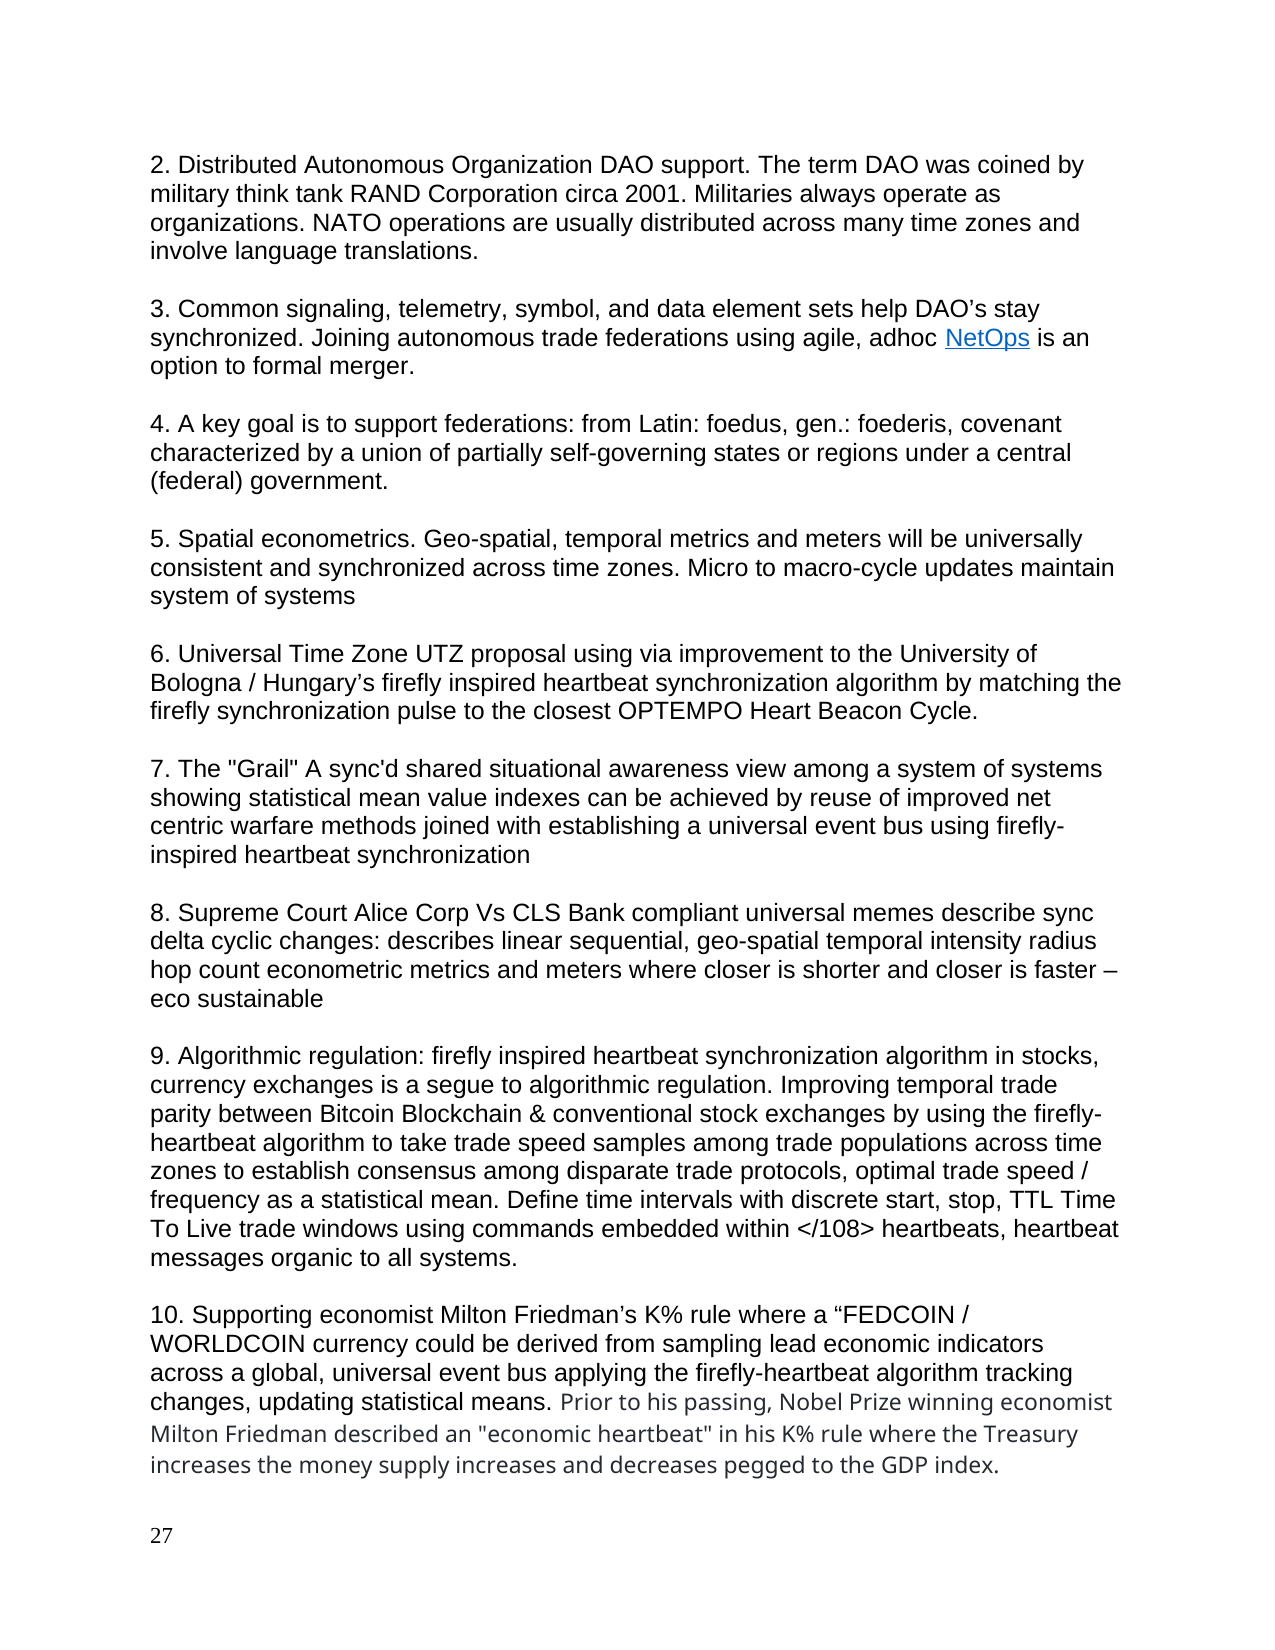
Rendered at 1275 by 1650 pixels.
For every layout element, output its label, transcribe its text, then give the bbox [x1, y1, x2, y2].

text 3. Common signaling, telemetry, symbol, and data element sets help DAO’s stay synchronized. Joining autonomous trade federations using agile, adhoc NetOps is an option to formal merger. [150, 294, 1125, 380]
text 9. Algorithmic regulation: firefly inspired heartbeat synchronization algorithm in stocks, currency exchanges is a segue to algorithmic regulation. Improving temporal trade parity between Bitcoin Blockchain & conventional stock exchanges by using the firefly-heartbeat algorithm to take trade speed samples among trade populations across time zones to establish consensus among disparate trade protocols, optimal trade speed / frequency as a statistical mean. Define time intervals with discrete start, stop, TTL Time To Live trade windows using commands embedded within </108> heartbeats, heartbeat messages organic to all systems. [150, 1041, 1125, 1271]
text 8. Supreme Court Alice Corp Vs CLS Bank compliant universal memes describe sync delta cyclic changes: describes linear sequential, geo-spatial temporal intensity radius hop count econometric metrics and meters where closer is shorter and closer is faster – eco sustainable [150, 897, 1125, 1012]
text 6. Universal Time Zone UTZ proposal using via improvement to the University of Bologna / Hungary’s firefly inspired heartbeat synchronization algorithm by matching the firefly synchronization pulse to the closest OPTEMPO Heart Beacon Cycle. [150, 639, 1125, 725]
text 4. A key goal is to support federations: from Latin: foedus, gen.: foederis, covenant characterized by a union of partially self-governing states or regions under a central (federal) government. [150, 409, 1125, 495]
text 2. Distributed Autonomous Organization DAO support. The term DAO was coined by military think tank RAND Corporation circa 2001. Militaries always operate as organizations. NATO operations are usually distributed across many time zones and involve language translations. [150, 150, 1125, 265]
text 5. Spatial econometrics. Geo-spatial, temporal metrics and meters will be universally consistent and synchronized across time zones. Micro to macro-cycle updates maintain system of systems [150, 524, 1125, 610]
text 7. The "Grail" A sync'd shared situational awareness view among a system of systems showing statistical mean value indexes can be achieved by reuse of improved net centric warfare methods joined with establishing a universal event bus using firefly-inspired heartbeat synchronization [150, 754, 1125, 869]
text 10. Supporting economist Milton Friedman’s K% rule where a “FEDCOIN / WORLDCOIN currency could be derived from sampling lead economic indicators across a global, universal event bus applying the firefly-heartbeat algorithm tracking changes, updating statistical means. Prior to his passing, Nobel Prize winning economist Milton Friedman described an "economic heartbeat" in his K% rule where the Treasury increases the money supply increases and decreases pegged to the GDP index. [150, 1300, 1125, 1480]
